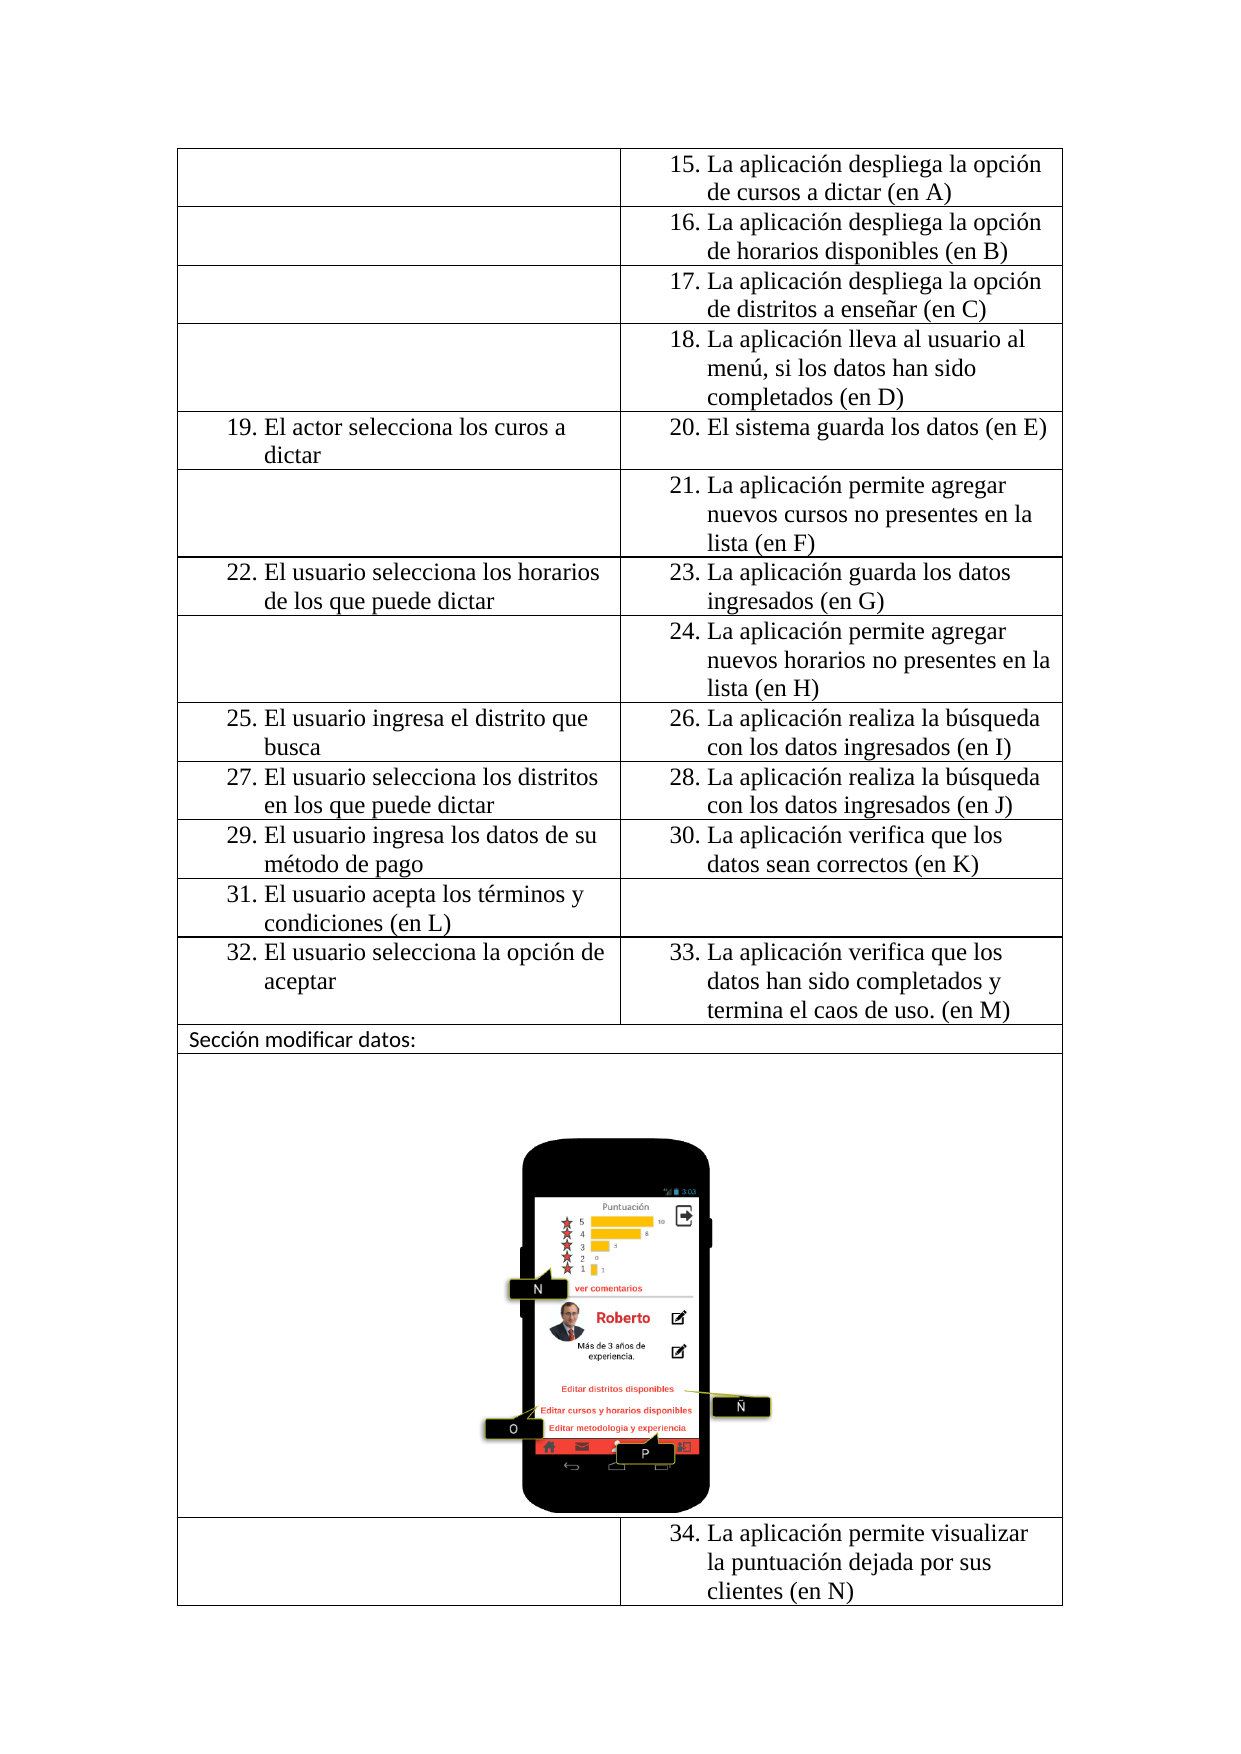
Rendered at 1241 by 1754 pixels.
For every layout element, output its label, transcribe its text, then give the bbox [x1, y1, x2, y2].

table_cell La aplicación permite visualizar la puntuación dejada por sus clientes (en N) [621, 1518, 1062, 1604]
table_cell [178, 1054, 1062, 1517]
table_cell La aplicación permite agregar nuevos cursos no presentes en la lista (en F) [621, 470, 1062, 556]
table_cell La aplicación realiza la búsqueda con los datos ingresados (en J) [621, 762, 1062, 819]
table_cell El usuario selecciona los distritos en los que puede dictar [178, 762, 620, 819]
table_cell El usuario selecciona la opción de aceptar [178, 938, 620, 1024]
table_cell [178, 616, 620, 702]
table_cell La aplicación permite agregar nuevos horarios no presentes en la lista (en H) [621, 616, 1062, 702]
table_cell El usuario ingresa los datos de su método de pago [178, 820, 620, 878]
table_cell [178, 266, 620, 323]
table_cell Sección modificar datos: [178, 1025, 1062, 1053]
table_cell La aplicación guarda los datos ingresados (en G) [621, 558, 1062, 615]
table_cell El usuario selecciona los horarios de los que puede dictar [178, 558, 620, 615]
table_cell La aplicación verifica que los datos sean correctos (en K) [621, 820, 1062, 878]
table_cell La aplicación despliega la opción de distritos a enseñar (en C) [621, 266, 1062, 323]
table_cell El usuario acepta los términos y condiciones (en L) [178, 879, 620, 936]
table_cell La aplicación lleva al usuario al menú, si los datos han sido completados (en D) [621, 324, 1062, 411]
table_cell La aplicación realiza la búsqueda con los datos ingresados (en I) [621, 703, 1062, 761]
picture [463, 1138, 773, 1513]
table_cell [178, 324, 620, 411]
table_cell La aplicación verifica que los datos han sido completados y termina el caos de uso. (en M) [621, 938, 1062, 1024]
table_cell La aplicación despliega la opción de horarios disponibles (en B) [621, 207, 1062, 265]
table_cell [621, 879, 1062, 936]
table_cell [178, 1518, 620, 1604]
table_cell La aplicación despliega la opción de cursos a dictar (en A) [621, 149, 1062, 206]
table_cell El actor selecciona los curos a dictar [178, 412, 620, 469]
table_cell El sistema guarda los datos (en E) [621, 412, 1062, 469]
table_cell El usuario ingresa el distrito que busca [178, 703, 620, 761]
table_cell [178, 470, 620, 556]
table_cell [178, 149, 620, 206]
table_cell [178, 207, 620, 265]
